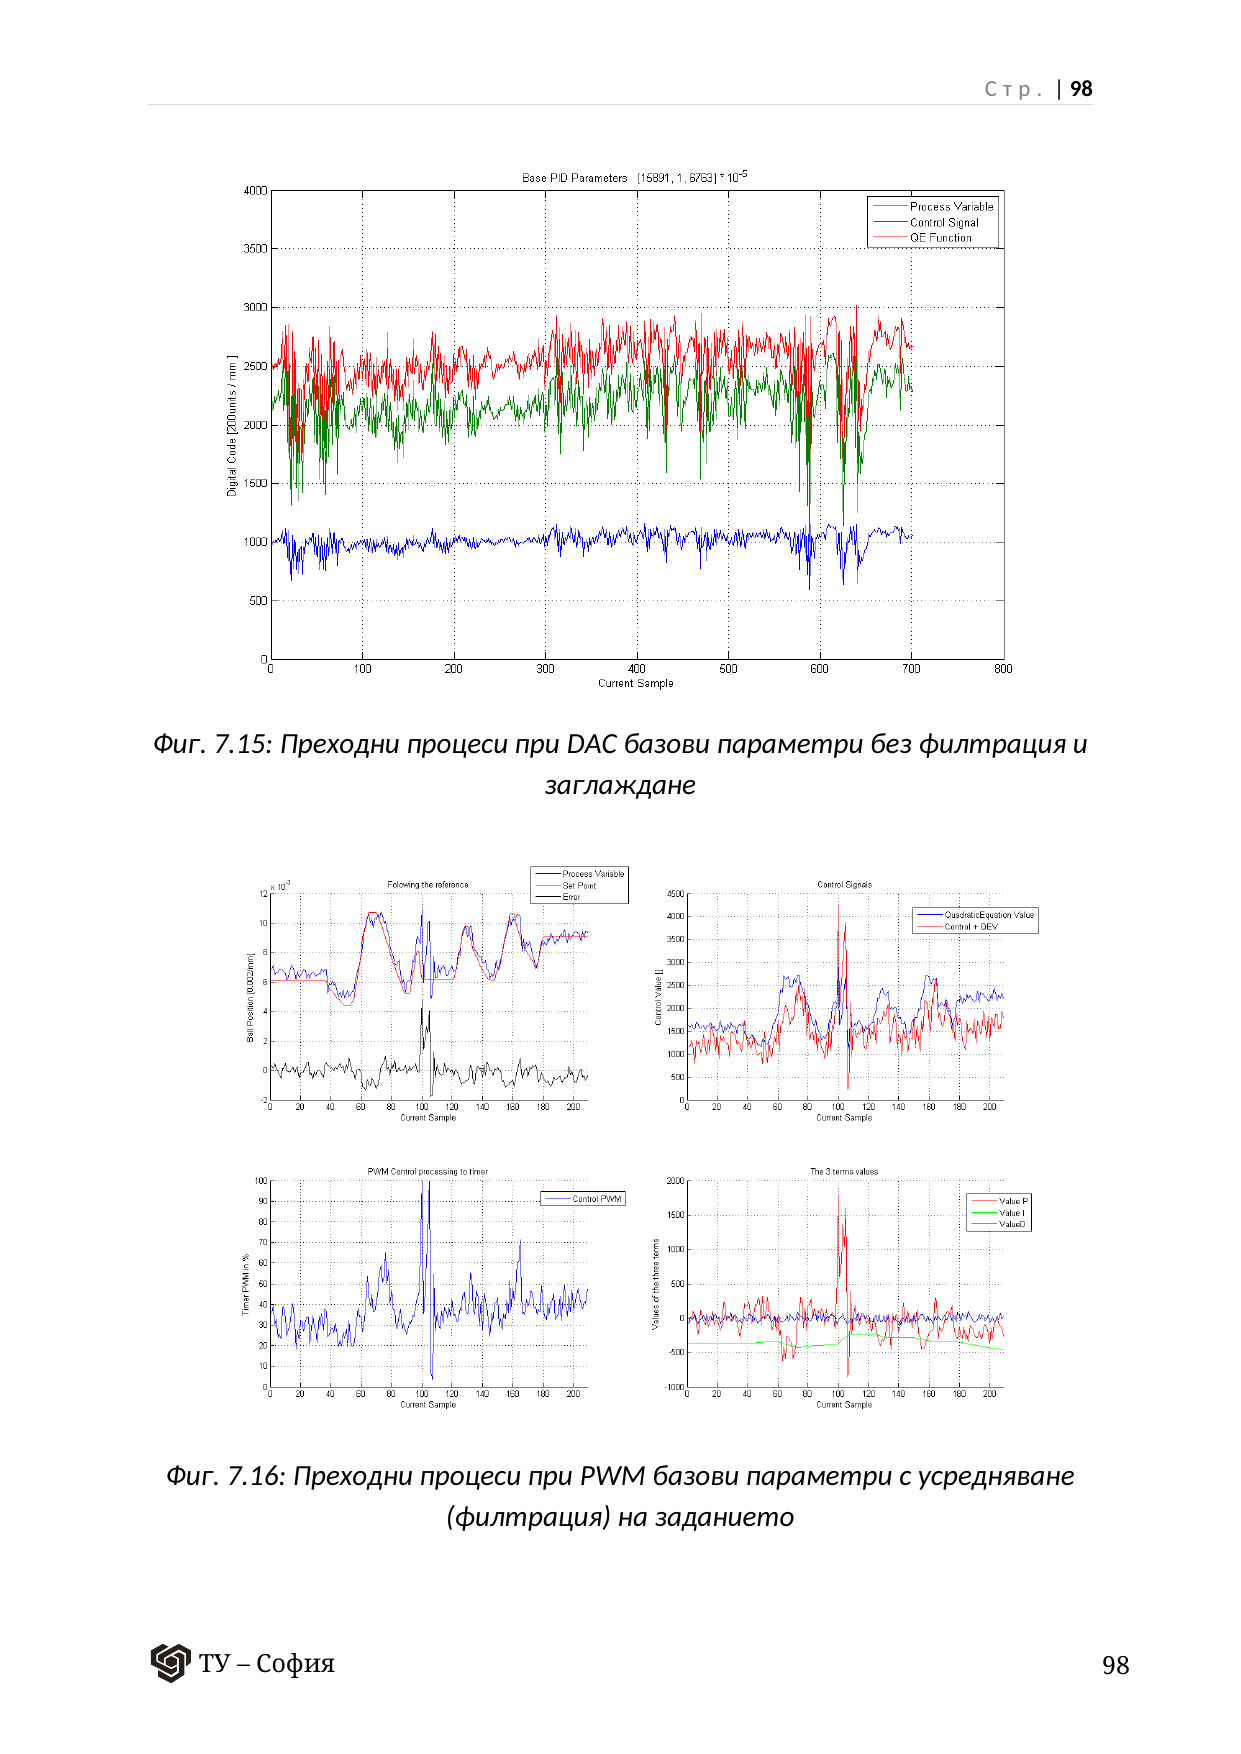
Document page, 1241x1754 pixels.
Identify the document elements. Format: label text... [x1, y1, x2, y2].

text Фиг. 7.16: Преходни процеси при PWM базови параметри с усредняване (филтрация) на заданието [148, 1457, 1093, 1533]
picture [147, 147, 1093, 722]
text Фиг. 7.15: Преходни процеси при DAC базови параметри без филтрация и заглаждане [148, 725, 1093, 802]
picture [147, 848, 1093, 1453]
